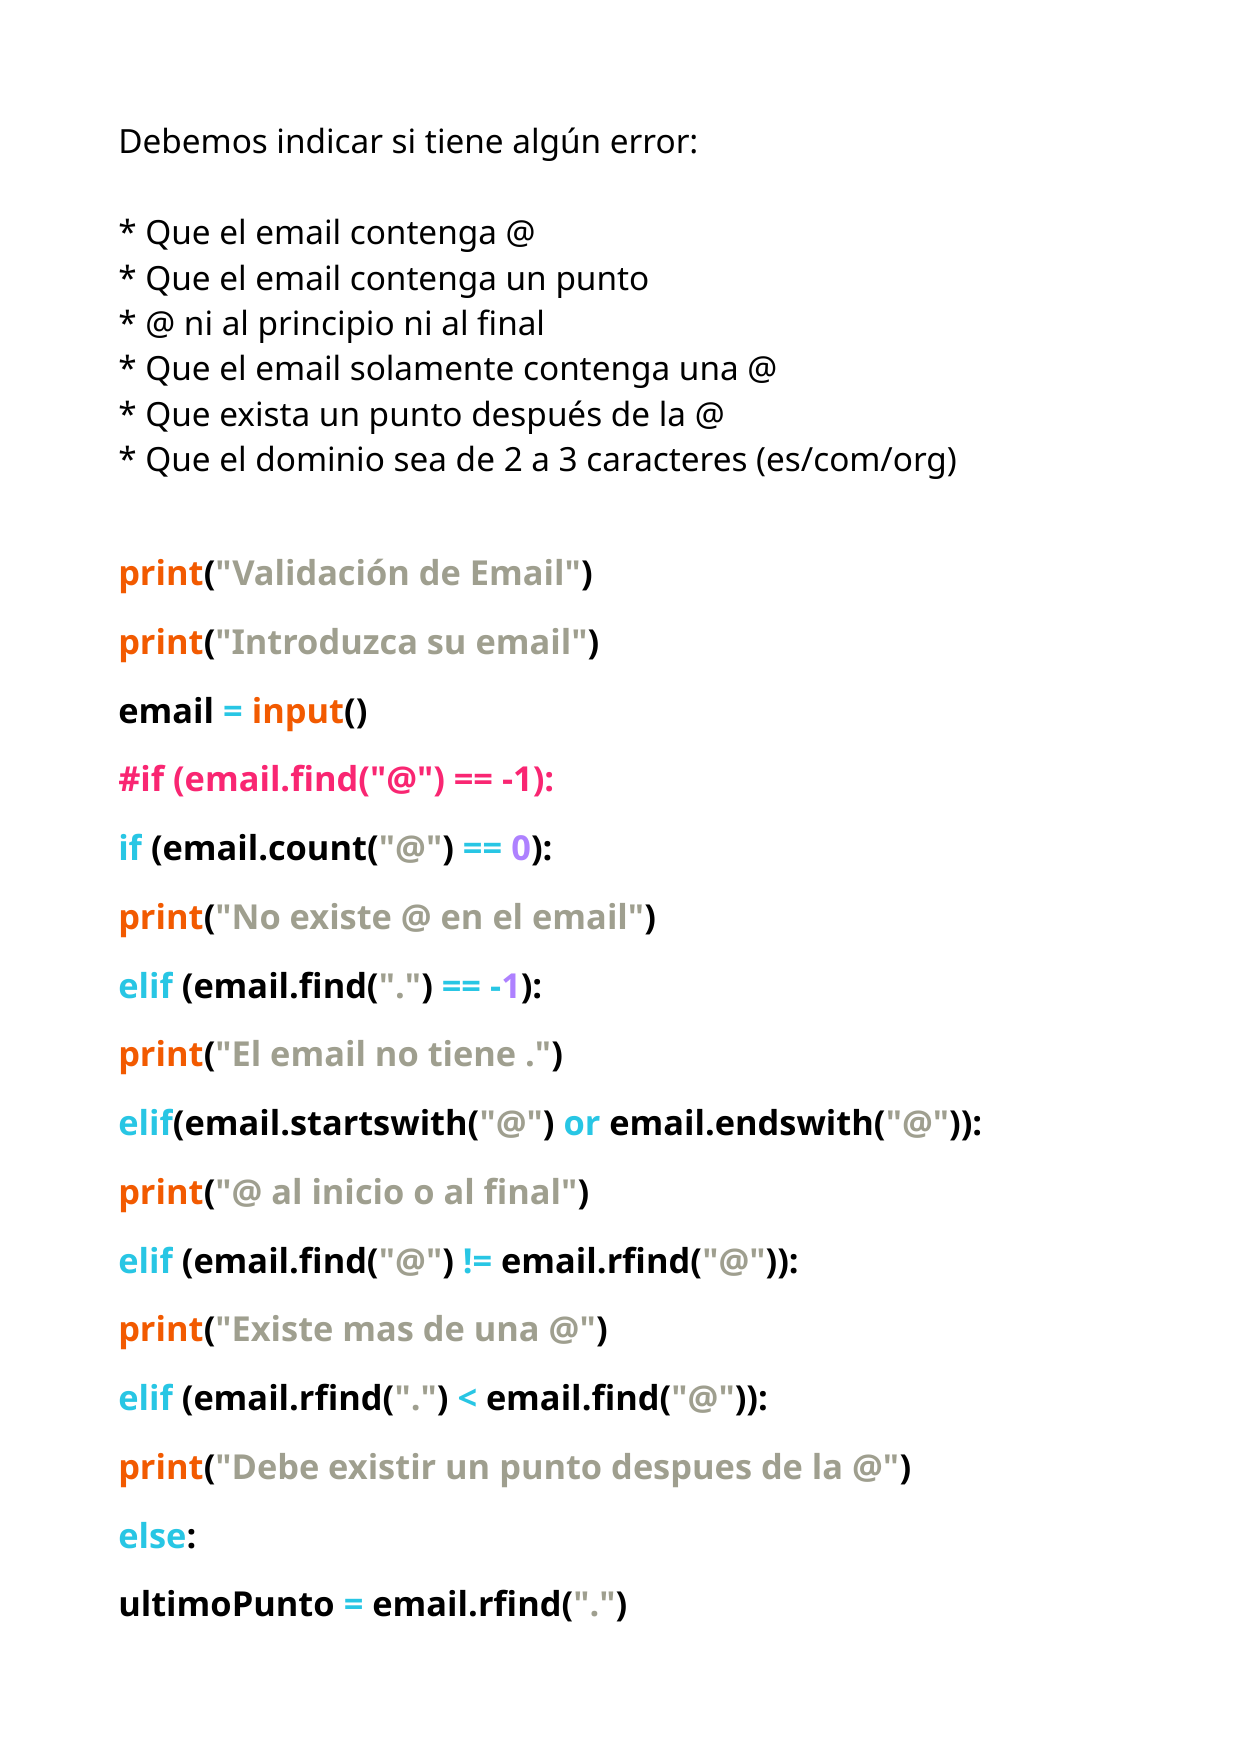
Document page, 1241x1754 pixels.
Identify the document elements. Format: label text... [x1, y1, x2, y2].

text * @ ni al principio ni al final [118, 300, 1122, 345]
text elif (email.find("@") != email.rfind("@")): [118, 1214, 1122, 1283]
text * Que el email contenga @ [118, 209, 1122, 254]
text print("El email no tiene .") [118, 1008, 1122, 1077]
text * Que el dominio sea de 2 a 3 caracteres (es/com/org) [118, 436, 1122, 481]
text if (email.count("@") == 0): [118, 802, 1122, 871]
text print("Existe mas de una @") [118, 1283, 1122, 1352]
text else: [118, 1489, 1122, 1558]
text print("Validación de Email") [118, 527, 1122, 596]
text * Que el email solamente contenga una @ [118, 345, 1122, 391]
text #if (email.find("@") == -1): [118, 733, 1122, 802]
text print("Debe existir un punto despues de la @") [118, 1421, 1122, 1489]
text email = input() [118, 664, 1122, 733]
text Debemos indicar si tiene algún error: [118, 118, 1122, 163]
text * Que exista un punto después de la @ [118, 391, 1122, 436]
text print("Introduzca su email") [118, 596, 1122, 664]
text elif (email.find(".") == -1): [118, 939, 1122, 1008]
text ultimoPunto = email.rfind(".") [118, 1558, 1122, 1627]
text * Que el email contenga un punto [118, 254, 1122, 300]
text print("No existe @ en el email") [118, 871, 1122, 939]
text elif(email.startswith("@") or email.endswith("@")): [118, 1077, 1122, 1146]
text print("@ al inicio o al final") [118, 1146, 1122, 1214]
text elif (email.rfind(".") < email.find("@")): [118, 1352, 1122, 1421]
